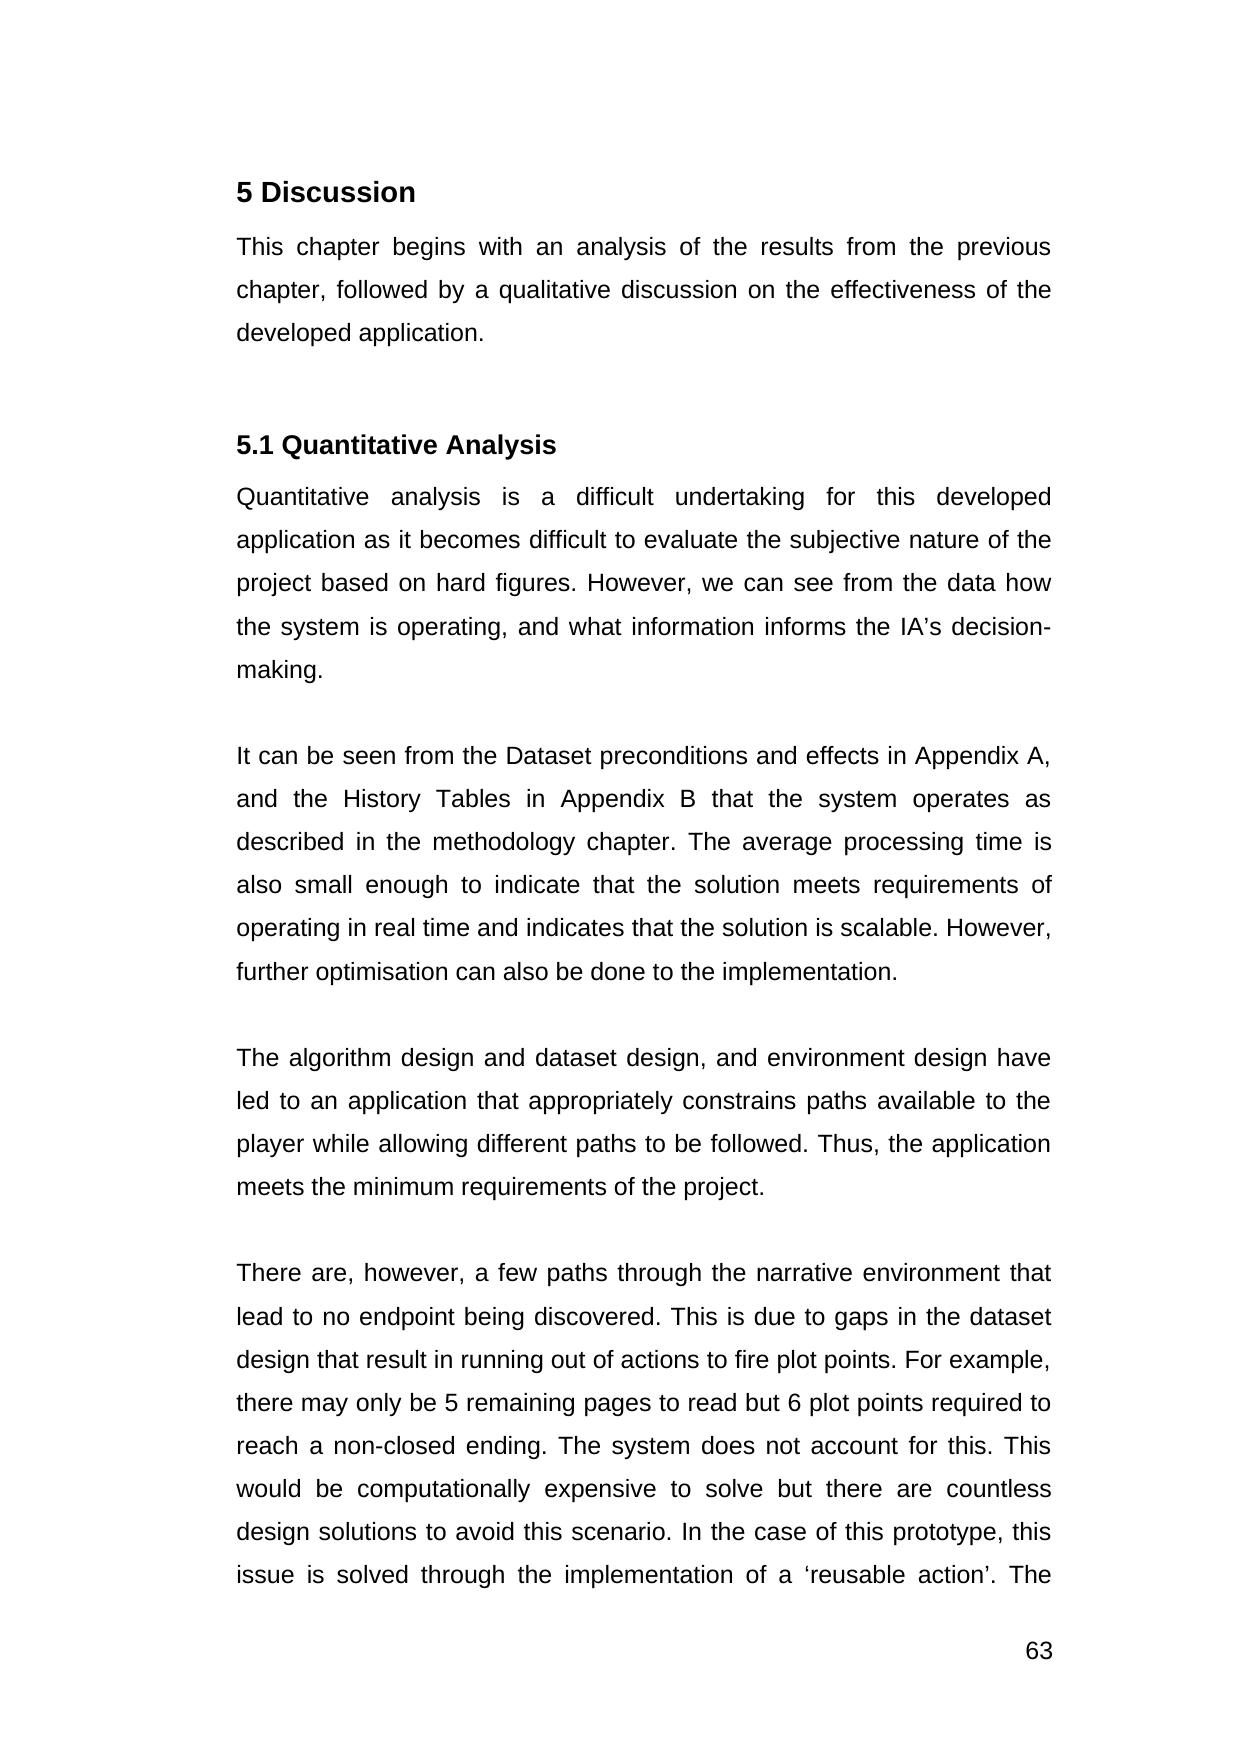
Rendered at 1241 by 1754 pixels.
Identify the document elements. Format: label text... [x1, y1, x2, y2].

text Quantitative analysis is a difficult undertaking for this developed application as it becomes difficult to evaluate the subjective nature of the project based on hard figures. However, we can see from the data how the system is operating, and what information informs the IA’s decision-making. [236, 482, 1053, 683]
text This chapter begins with an analysis of the results from the previous chapter, followed by a qualitative discussion on the effectiveness of the developed application. [236, 232, 1053, 347]
text It can be seen from the Dataset preconditions and effects in Appendix A, and the History Tables in Appendix B that the system operates as described in the methodology chapter. The average processing time is also small enough to indicate that the solution meets requirements of operating in real time and indicates that the solution is scalable. However, further optimisation can also be done to the implementation. [236, 741, 1053, 985]
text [236, 1258, 1053, 1589]
subtitle 5 Discussion [236, 175, 1053, 208]
subtitle 5.1 Quantitative Analysis [236, 429, 1053, 460]
text The algorithm design and dataset design, and environment design have led to an application that appropriately constrains paths available to the player while allowing different paths to be followed. Thus, the application meets the minimum requirements of the project. [236, 1043, 1053, 1201]
